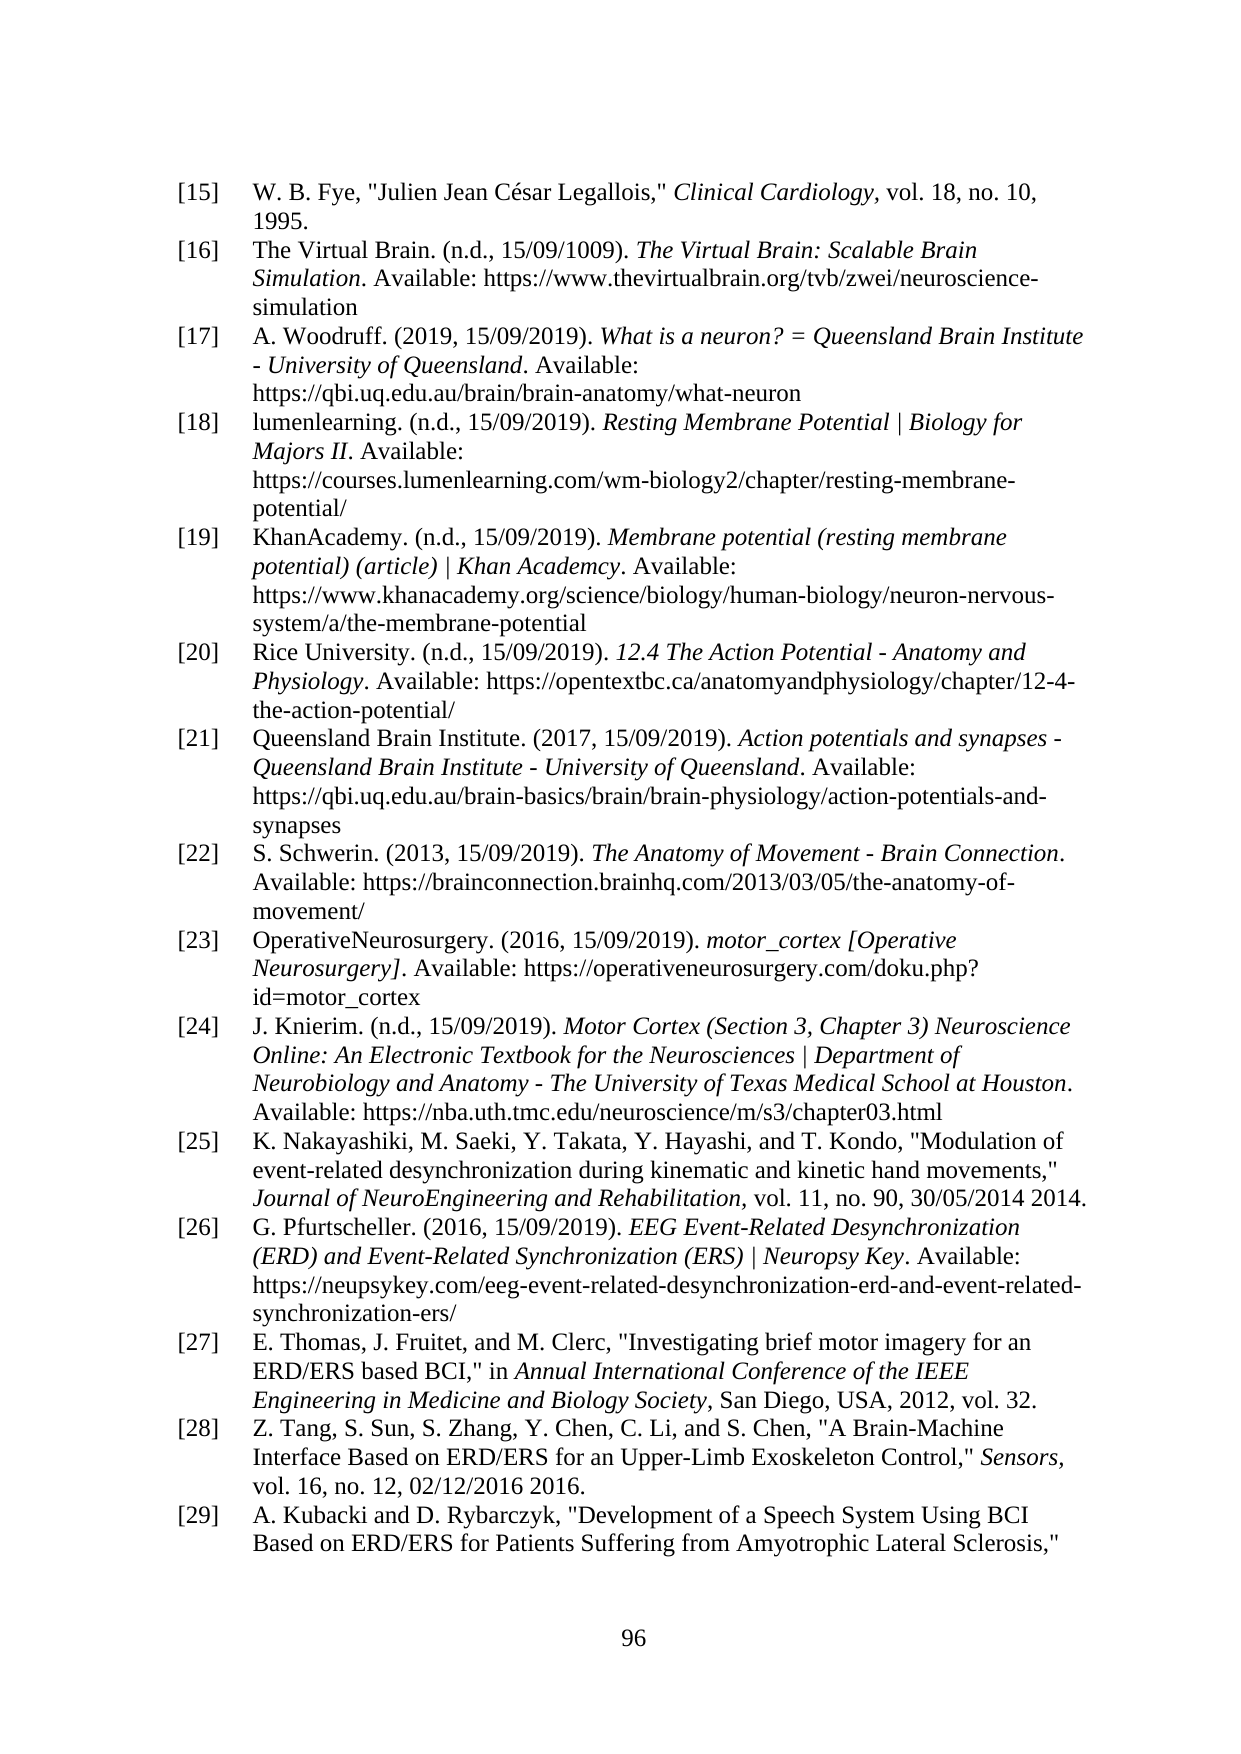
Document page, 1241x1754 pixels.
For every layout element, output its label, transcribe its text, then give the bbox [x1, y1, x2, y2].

text [21] Queensland Brain Institute. (2017, 15/09/2019). Action potentials and synapses - Queensland Brain Institute - University of Queensland. Available: https://qbi.uq.edu.au/brain-basics/brain/brain-physiology/action-potentials-and-synapses [177, 723, 1090, 838]
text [177, 1500, 1090, 1557]
text [23] OperativeNeurosurgery. (2016, 15/09/2019). motor_cortex [Operative Neurosurgery]. Available: https://operativeneurosurgery.com/doku.php?id=motor_cortex [177, 925, 1090, 1011]
text [15] W. B. Fye, "Julien Jean César Legallois," Clinical Cardiology, vol. 18, no. 10, 1995. [177, 177, 1090, 235]
text [26] G. Pfurtscheller. (2016, 15/09/2019). EEG Event-Related Desynchronization (ERD) and Event-Related Synchronization (ERS) | Neuropsy Key. Available: https://neupsykey.com/eeg-event-related-desynchronization-erd-and-event-related-synchronization-ers/ [177, 1212, 1090, 1327]
text [17] A. Woodruff. (2019, 15/09/2019). What is a neuron? = Queensland Brain Institute - University of Queensland. Available: https://qbi.uq.edu.au/brain/brain-anatomy/what-neuron [177, 321, 1090, 407]
text [20] Rice University. (n.d., 15/09/2019). 12.4 The Action Potential - Anatomy and Physiology. Available: https://opentextbc.ca/anatomyandphysiology/chapter/12-4-the-action-potential/ [177, 637, 1090, 723]
text [18] lumenlearning. (n.d., 15/09/2019). Resting Membrane Potential | Biology for Majors II. Available: https://courses.lumenlearning.com/wm-biology2/chapter/resting-membrane-potential/ [177, 407, 1090, 522]
text [19] KhanAcademy. (n.d., 15/09/2019). Membrane potential (resting membrane potential) (article) | Khan Academcy. Available: https://www.khanacademy.org/science/biology/human-biology/neuron-nervous-system/a/the-membrane-potential [177, 522, 1090, 637]
text [22] S. Schwerin. (2013, 15/09/2019). The Anatomy of Movement - Brain Connection. Available: https://brainconnection.brainhq.com/2013/03/05/the-anatomy-of-movement/ [177, 838, 1090, 925]
text [28] Z. Tang, S. Sun, S. Zhang, Y. Chen, C. Li, and S. Chen, "A Brain-Machine Interface Based on ERD/ERS for an Upper-Limb Exoskeleton Control," Sensors, vol. 16, no. 12, 02/12/2016 2016. [177, 1413, 1090, 1500]
text [25] K. Nakayashiki, M. Saeki, Y. Takata, Y. Hayashi, and T. Kondo, "Modulation of event-related desynchronization during kinematic and kinetic hand movements," Journal of NeuroEngineering and Rehabilitation, vol. 11, no. 90, 30/05/2014 2014. [177, 1126, 1090, 1212]
text [16] The Virtual Brain. (n.d., 15/09/1009). The Virtual Brain: Scalable Brain Simulation. Available: https://www.thevirtualbrain.org/tvb/zwei/neuroscience-simulation [177, 235, 1090, 321]
text [27] E. Thomas, J. Fruitet, and M. Clerc, "Investigating brief motor imagery for an ERD/ERS based BCI," in Annual International Conference of the IEEE Engineering in Medicine and Biology Society, San Diego, USA, 2012, vol. 32. [177, 1327, 1090, 1413]
text [24] J. Knierim. (n.d., 15/09/2019). Motor Cortex (Section 3, Chapter 3) Neuroscience Online: An Electronic Textbook for the Neurosciences | Department of Neurobiology and Anatomy - The University of Texas Medical School at Houston. Available: https://nba.uth.tmc.edu/neuroscience/m/s3/chapter03.html [177, 1011, 1090, 1126]
